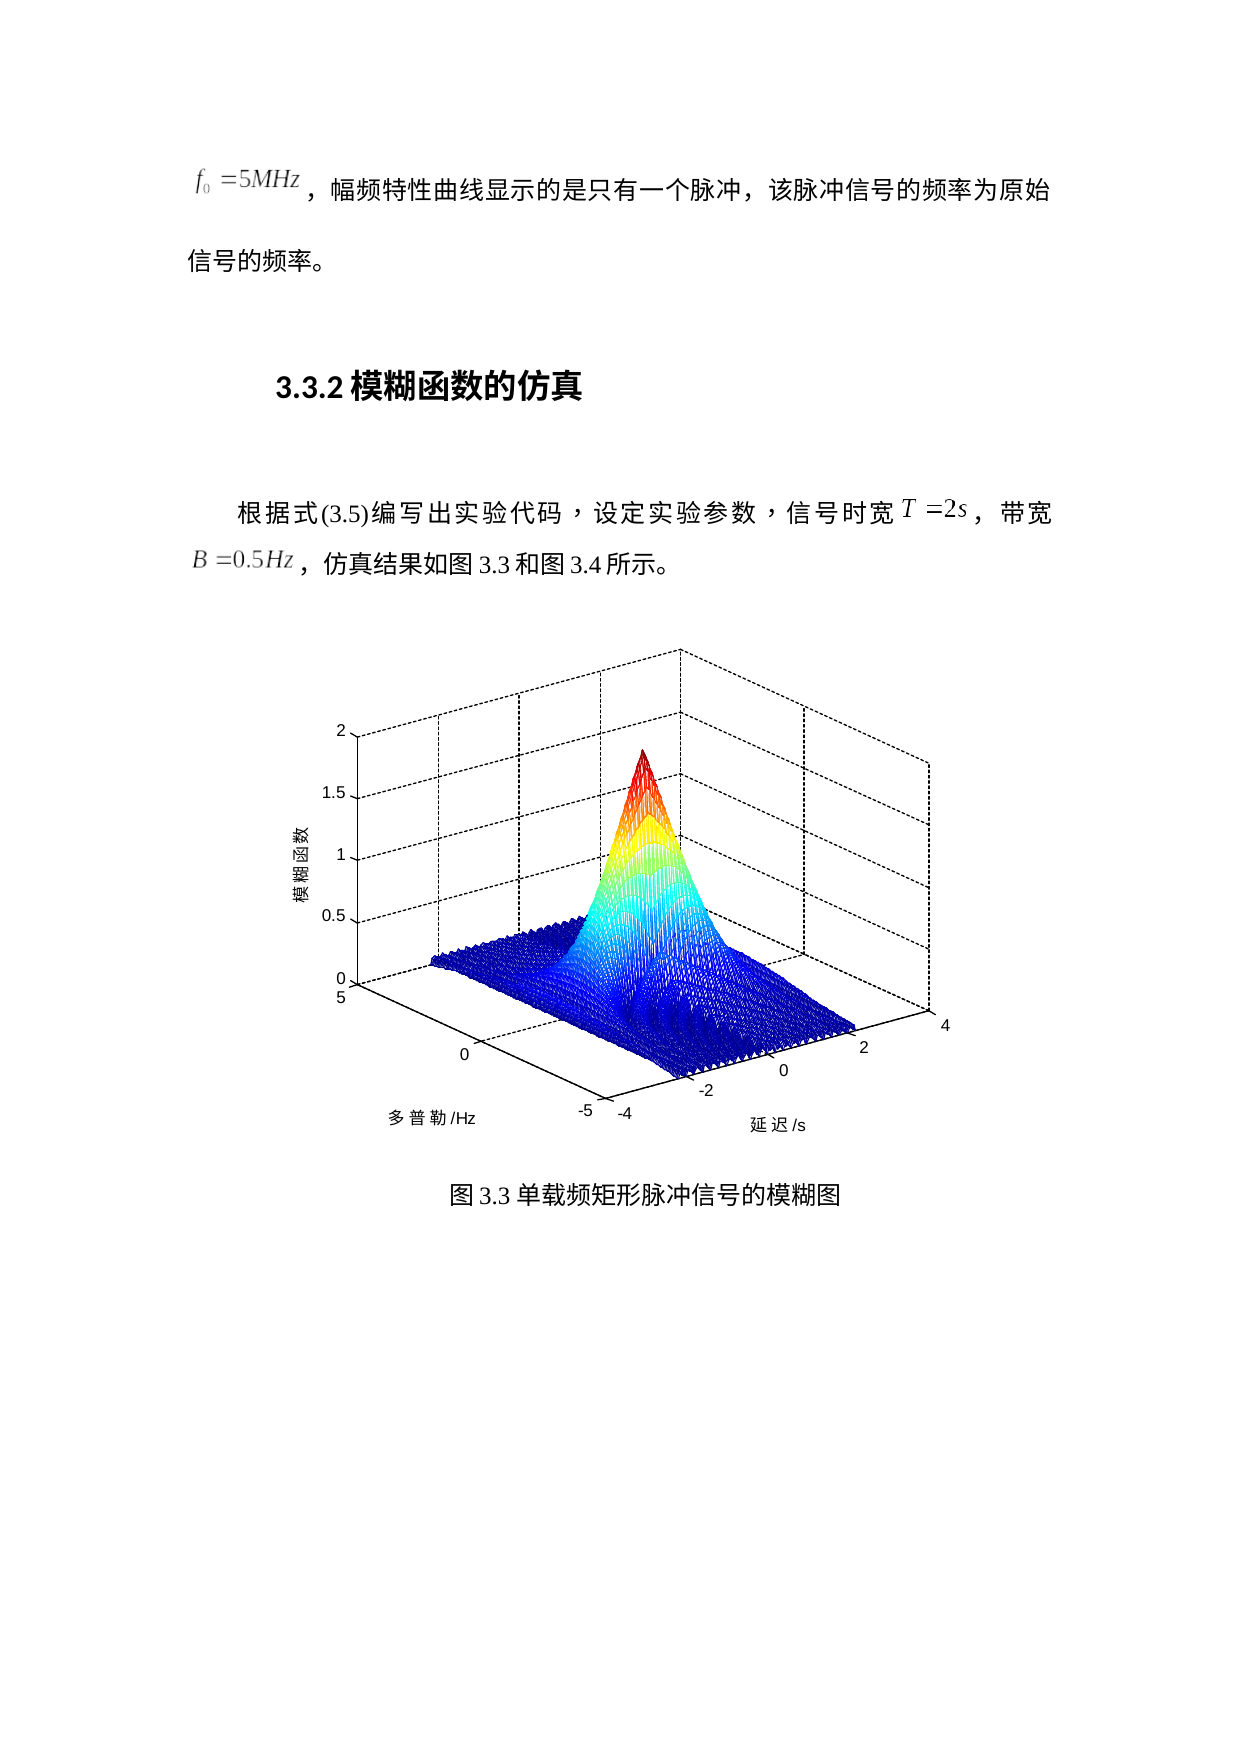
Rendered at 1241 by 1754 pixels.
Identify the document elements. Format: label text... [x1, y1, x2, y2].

text 图3.3 单载频矩形脉冲信号的模糊图 [187, 1161, 1053, 1226]
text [187, 162, 1053, 292]
text 根据式(3.5)编写出实验代码，设定实验参数，信号时宽，带宽，仿真结果如图3.3和图3.4所示。 [187, 479, 1053, 609]
subtitle 3.3.2模糊函数的仿真 [187, 352, 1053, 417]
